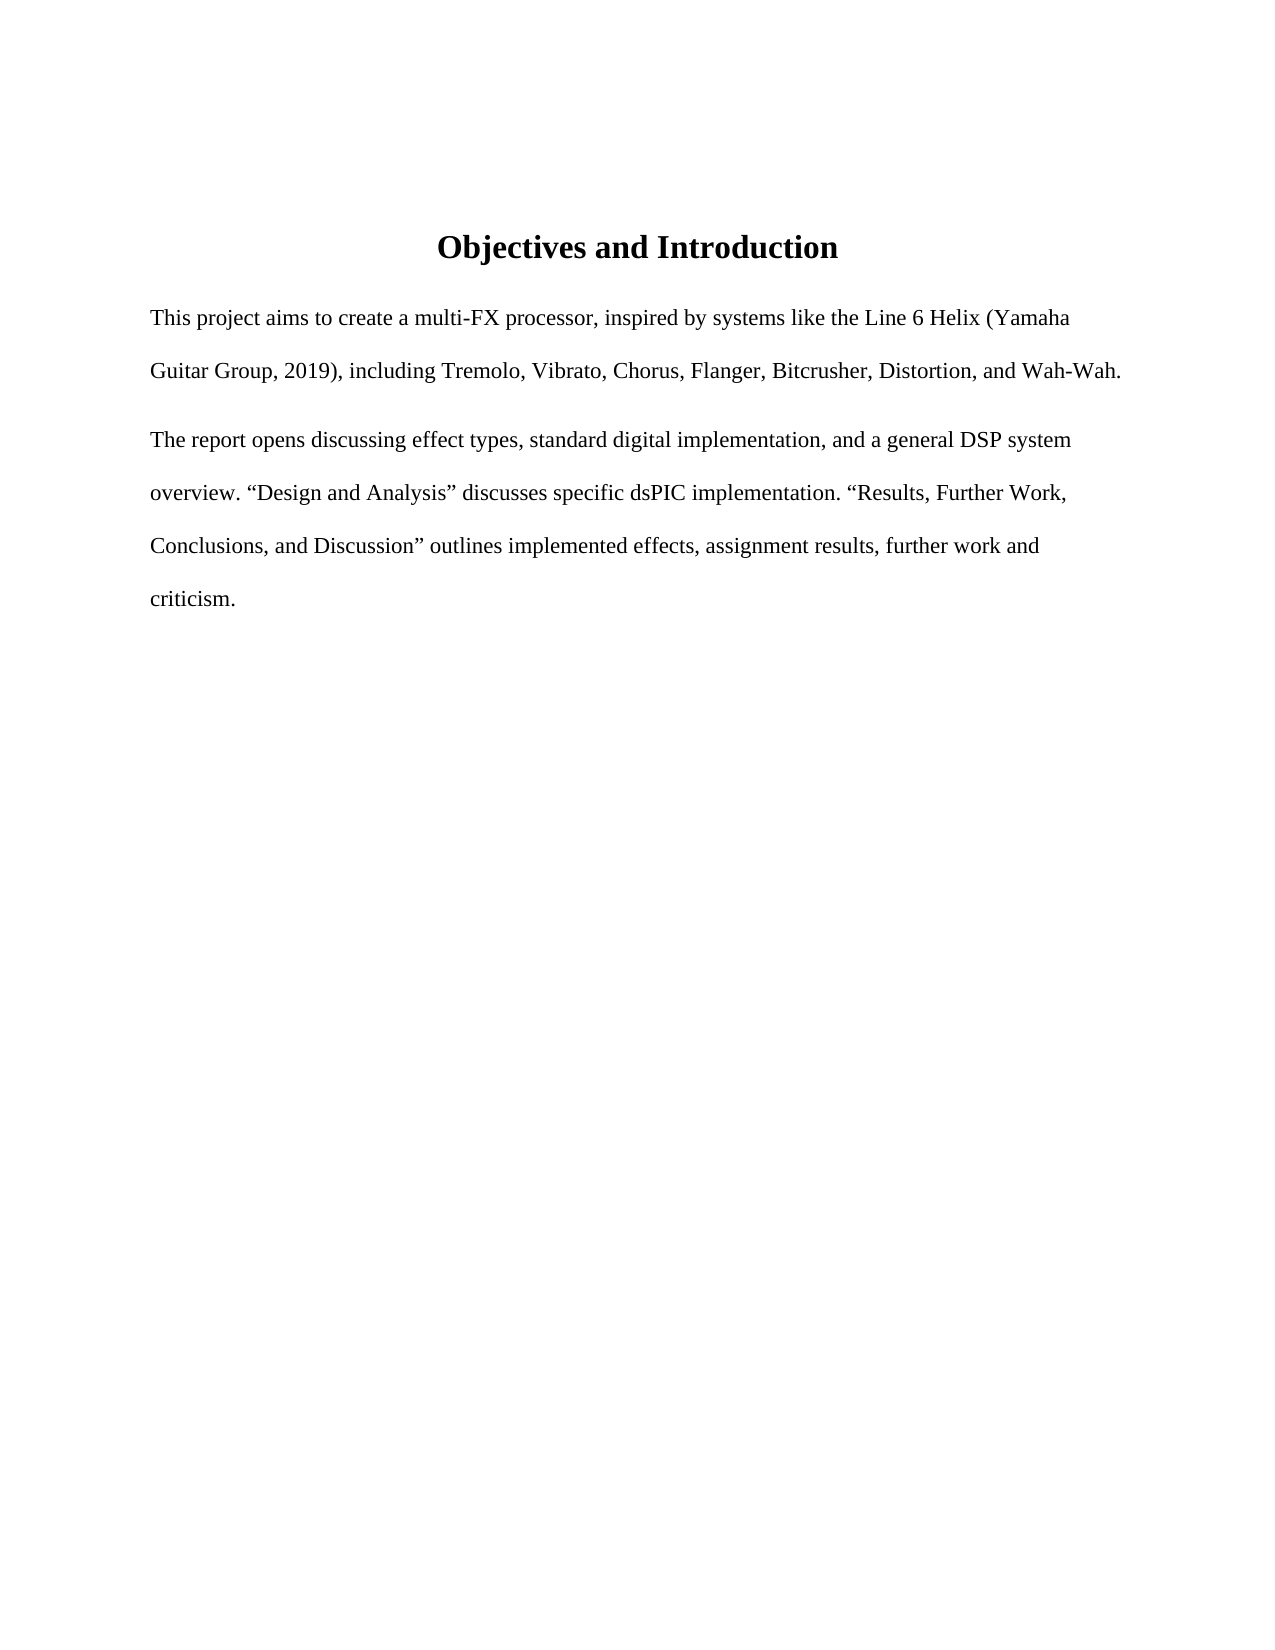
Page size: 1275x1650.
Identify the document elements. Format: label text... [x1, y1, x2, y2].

subtitle Objectives and Introduction [150, 228, 1125, 266]
text This project aims to create a multi-FX processor, inspired by systems like the Line 6 Helix (Yamaha Guitar Group, 2019), including Tremolo, Vibrato, Chorus, Flanger, Bitcrusher, Distortion, and Wah-Wah. [150, 304, 1125, 383]
text The report opens discussing effect types, standard digital implementation, and a general DSP system overview. “Design and Analysis” discusses specific dsPIC implementation. “Results, Further Work, Conclusions, and Discussion” outlines implemented effects, assignment results, further work and criticism. [150, 426, 1125, 611]
